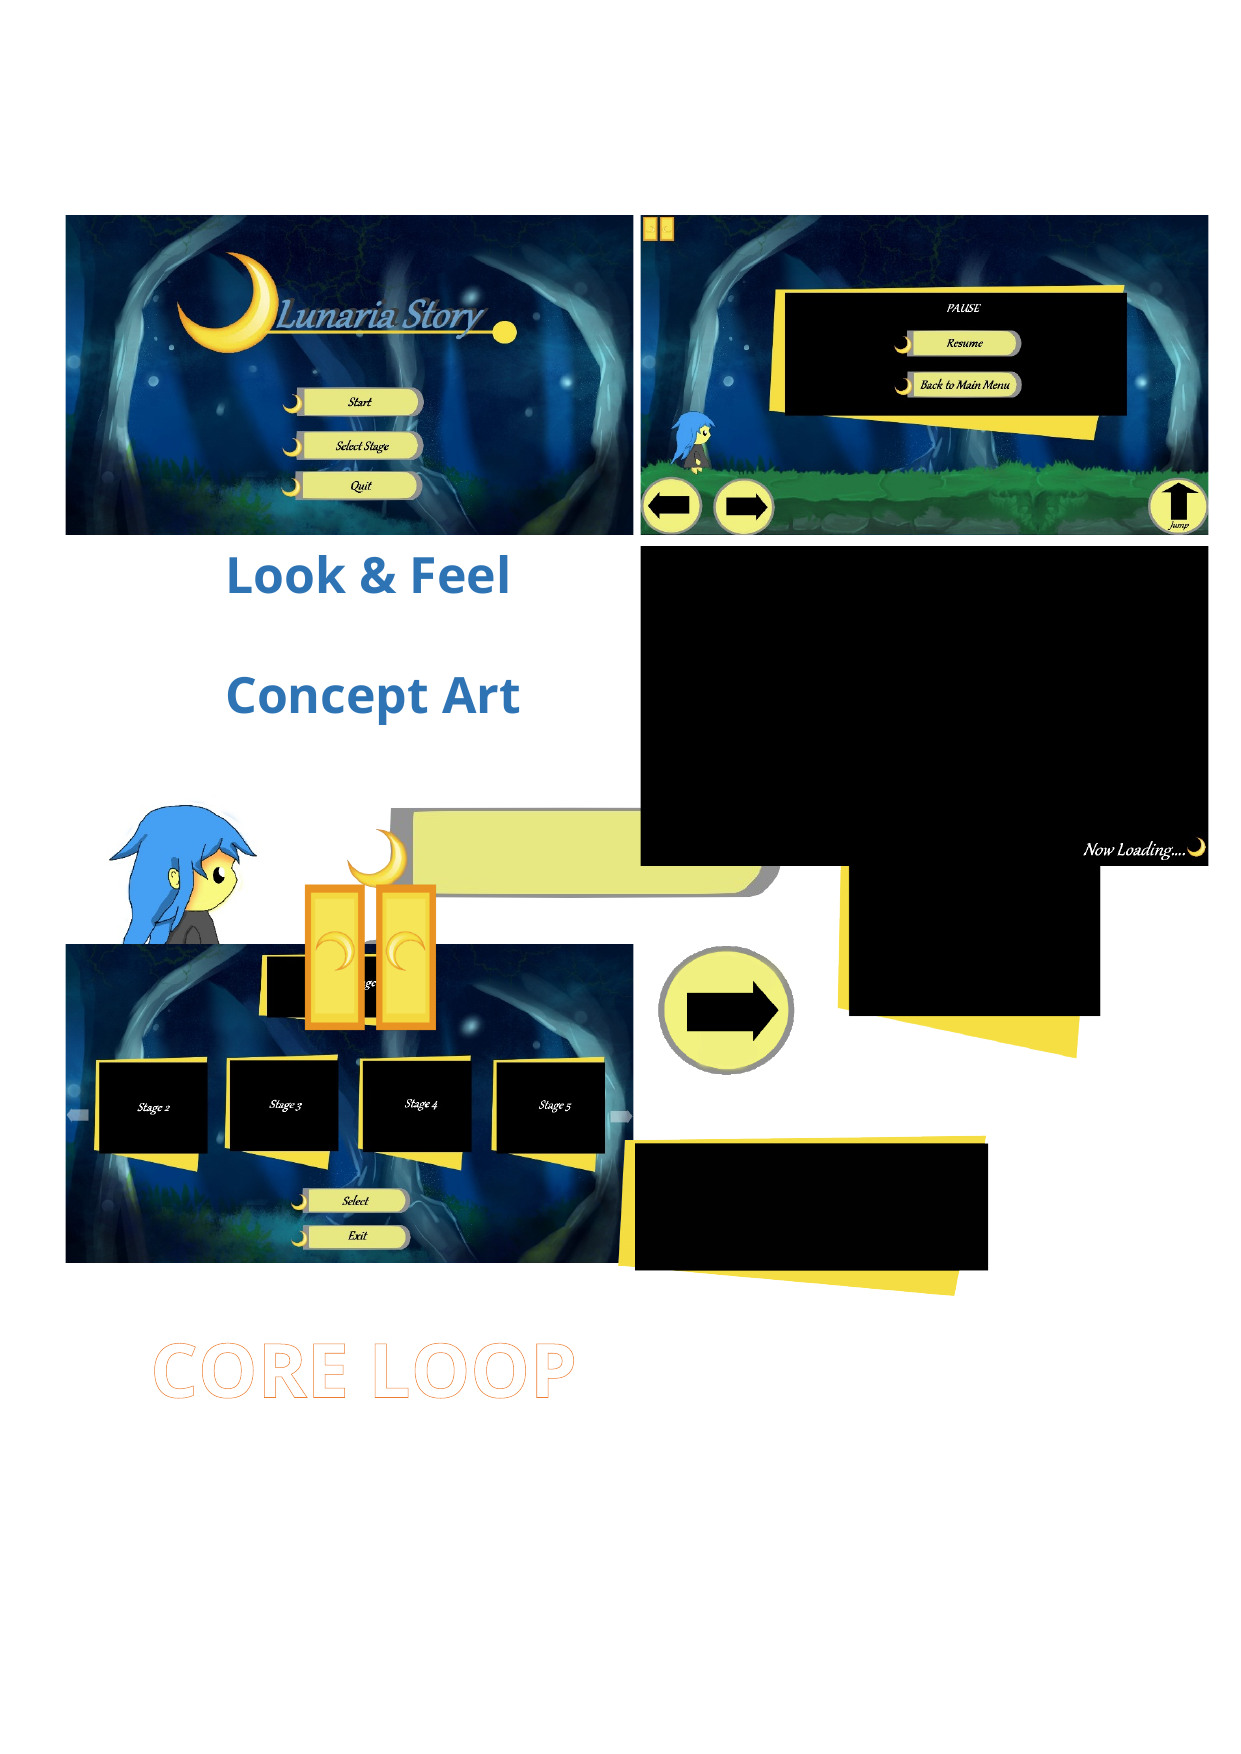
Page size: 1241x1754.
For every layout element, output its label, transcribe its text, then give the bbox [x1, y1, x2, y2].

picture [65, 215, 634, 535]
picture [643, 417, 648, 425]
picture [65, 546, 1240, 1359]
subtitle Concept Art [150, 660, 640, 728]
subtitle CORE LOOP [150, 1134, 1090, 1419]
picture [640, 215, 1209, 535]
picture [68, 417, 73, 425]
